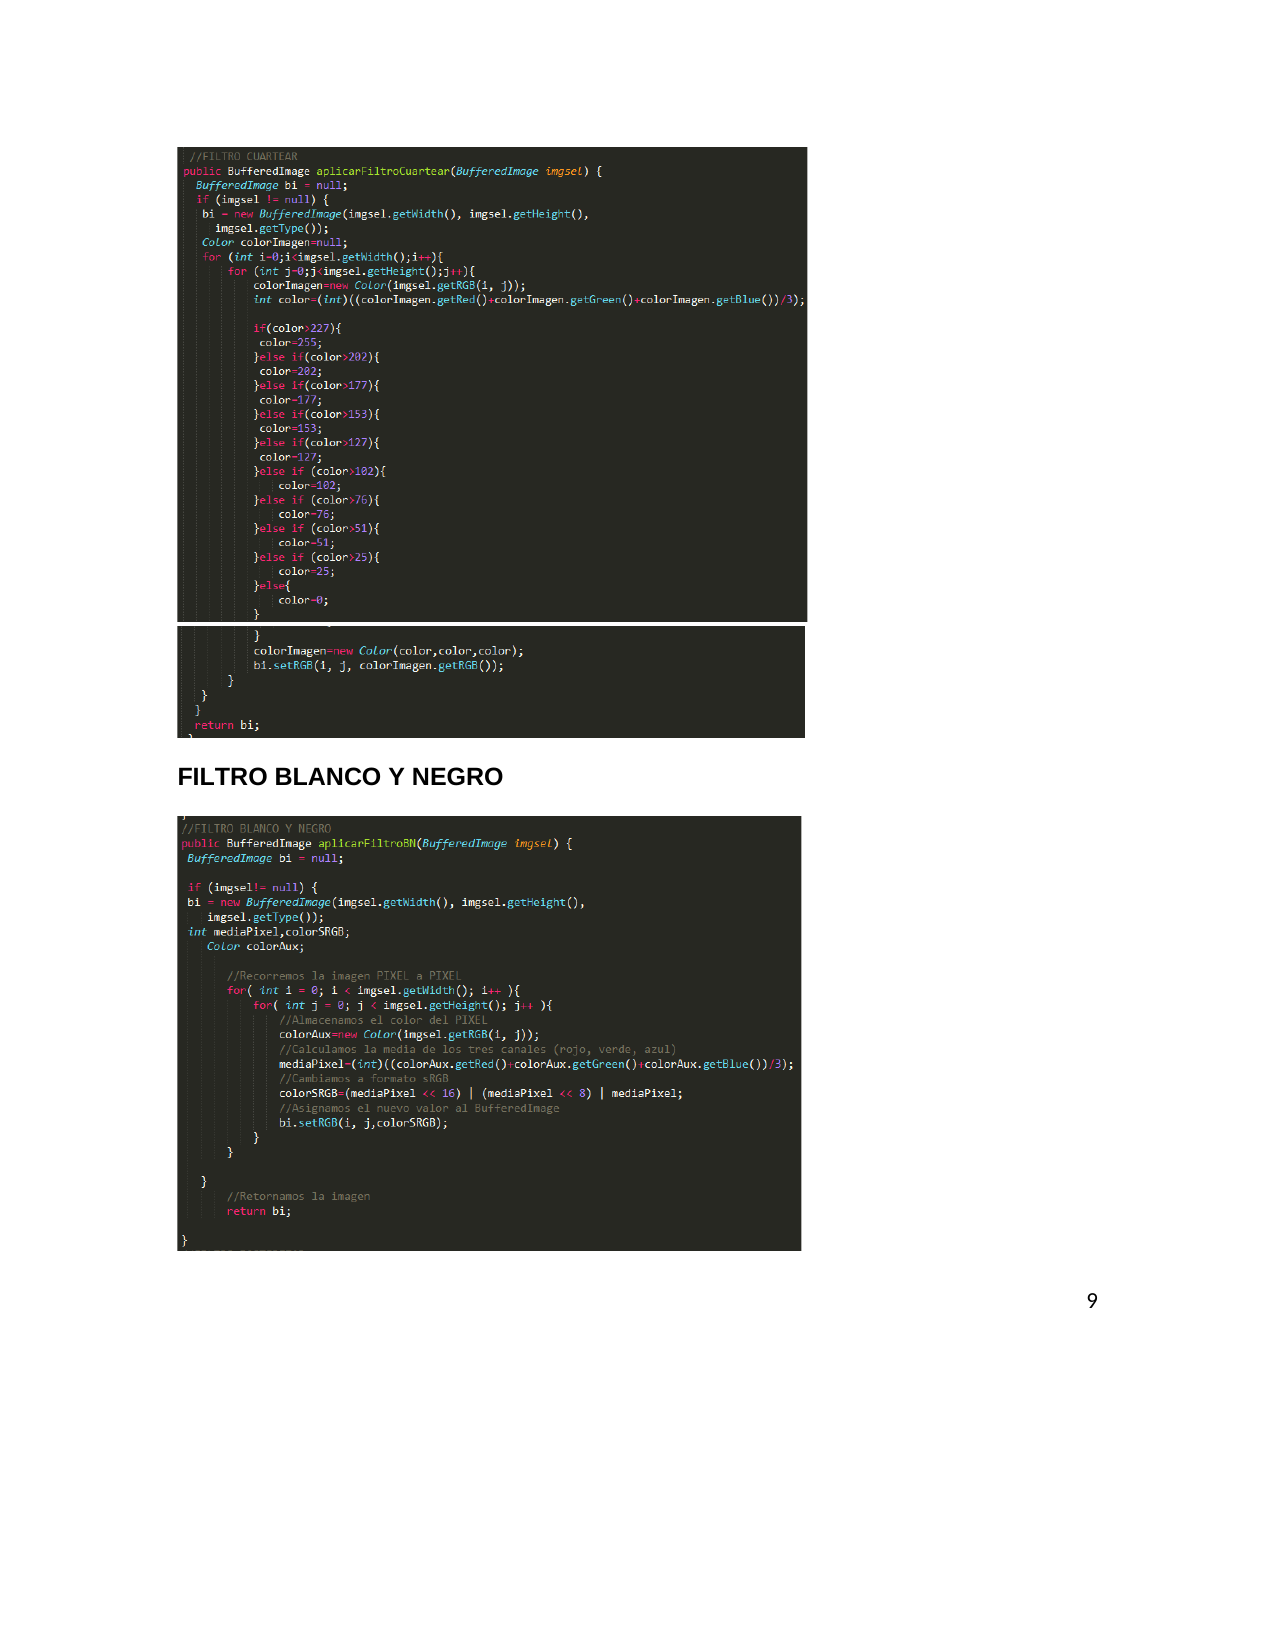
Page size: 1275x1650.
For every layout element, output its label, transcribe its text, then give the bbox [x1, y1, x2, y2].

text FILTRO BLANCO Y NEGRO [177, 762, 1098, 791]
picture [177, 626, 805, 738]
picture [177, 147, 808, 622]
picture [177, 816, 802, 1251]
